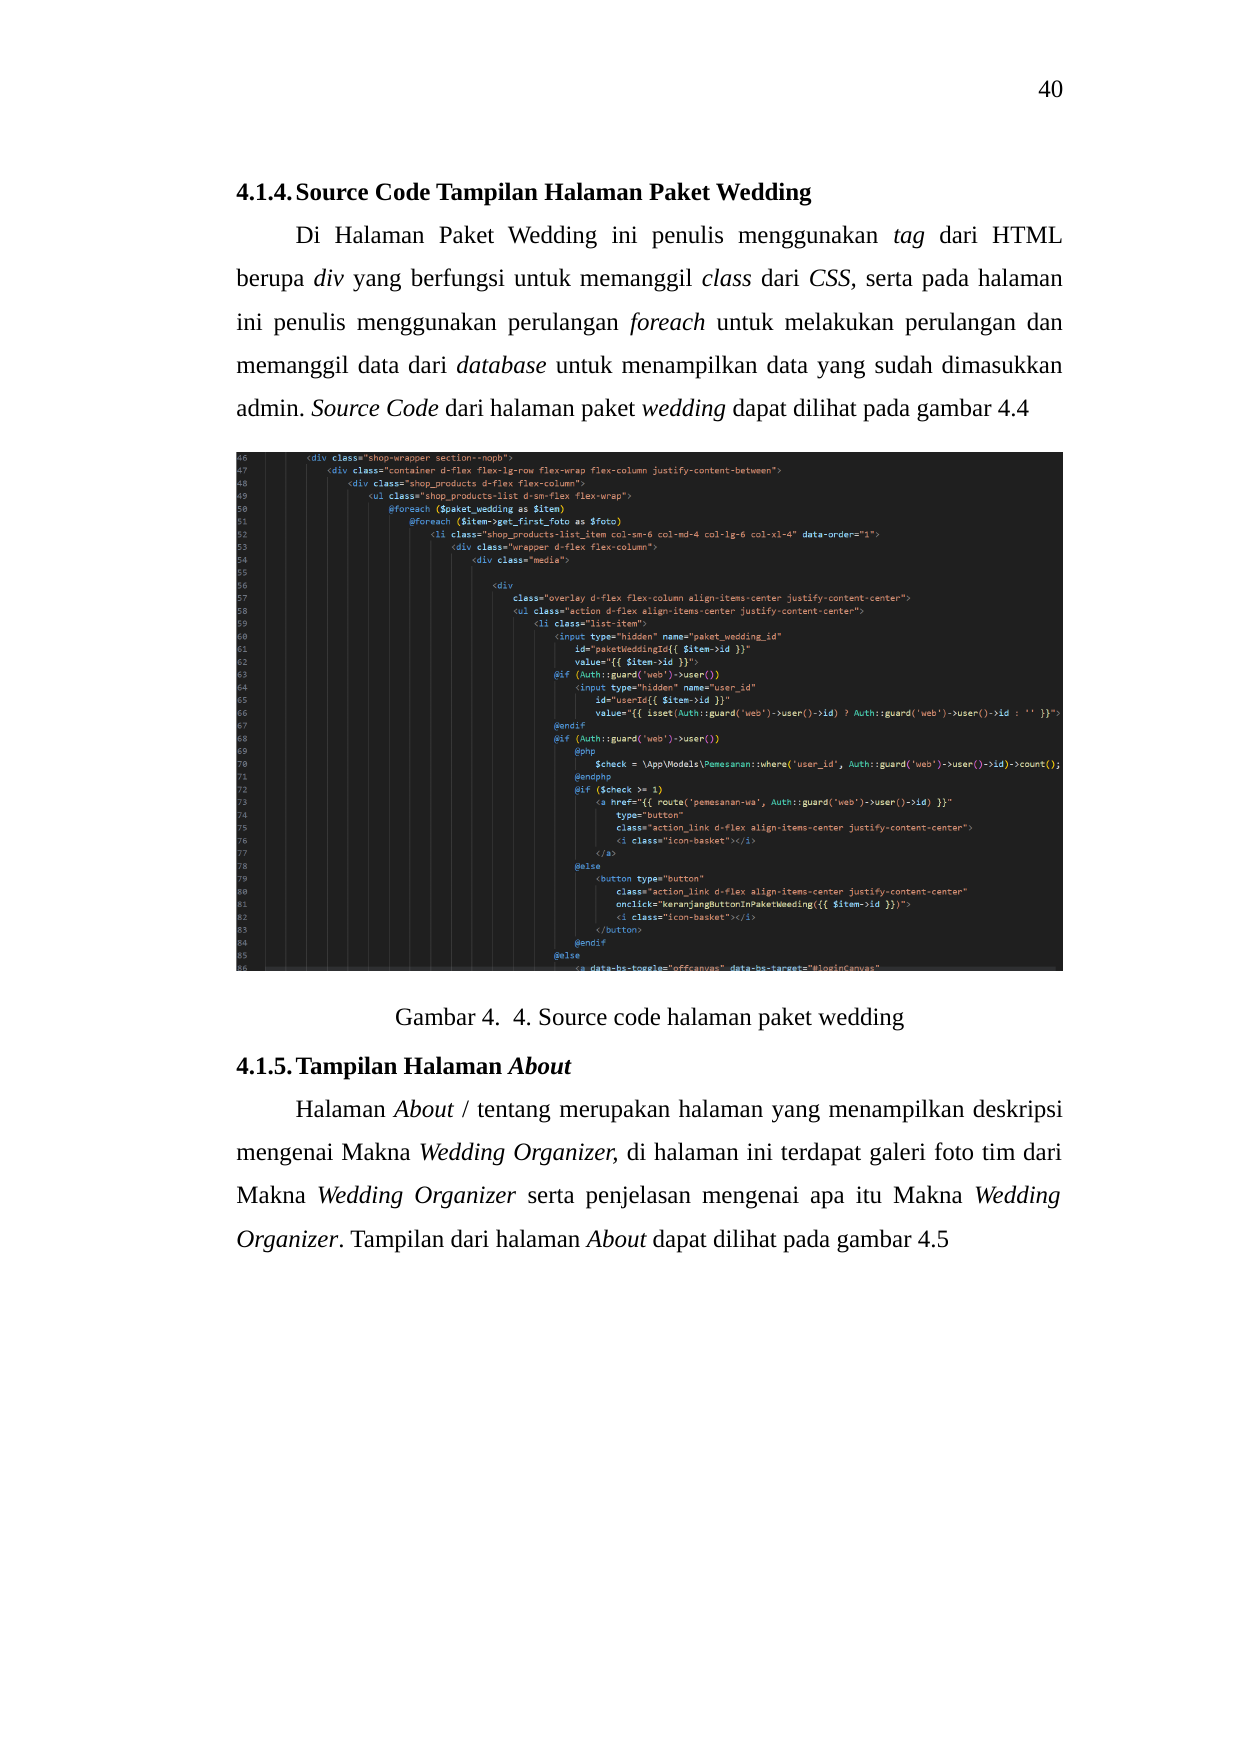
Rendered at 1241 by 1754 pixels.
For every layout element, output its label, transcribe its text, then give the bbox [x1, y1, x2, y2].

subtitle Source Code Tampilan Halaman Paket Wedding [236, 177, 1063, 206]
subtitle Tampilan Halaman About [236, 1051, 1063, 1080]
text Di Halaman Paket Wedding ini penulis menggunakan tag dari HTML berupa div yang berfungsi untuk memanggil class dari CSS, serta pada halaman ini penulis menggunakan perulangan foreach untuk melakukan perulangan dan memanggil data dari database untuk menampilkan data yang sudah dimasukkan admin. Source Code dari halaman paket wedding dapat dilihat pada gambar 4.4 [236, 220, 1063, 422]
picture [236, 452, 1063, 971]
text Halaman About / tentang merupakan halaman yang menampilkan deskripsi mengenai Makna Wedding Organizer, di halaman ini terdapat galeri foto tim dari Makna Wedding Organizer serta penjelasan mengenai apa itu Makna Wedding Organizer. Tampilan dari halaman About dapat dilihat pada gambar 4.5 [236, 1094, 1063, 1252]
text Gambar 4. 4. Source code halaman paket wedding [236, 1002, 1063, 1030]
